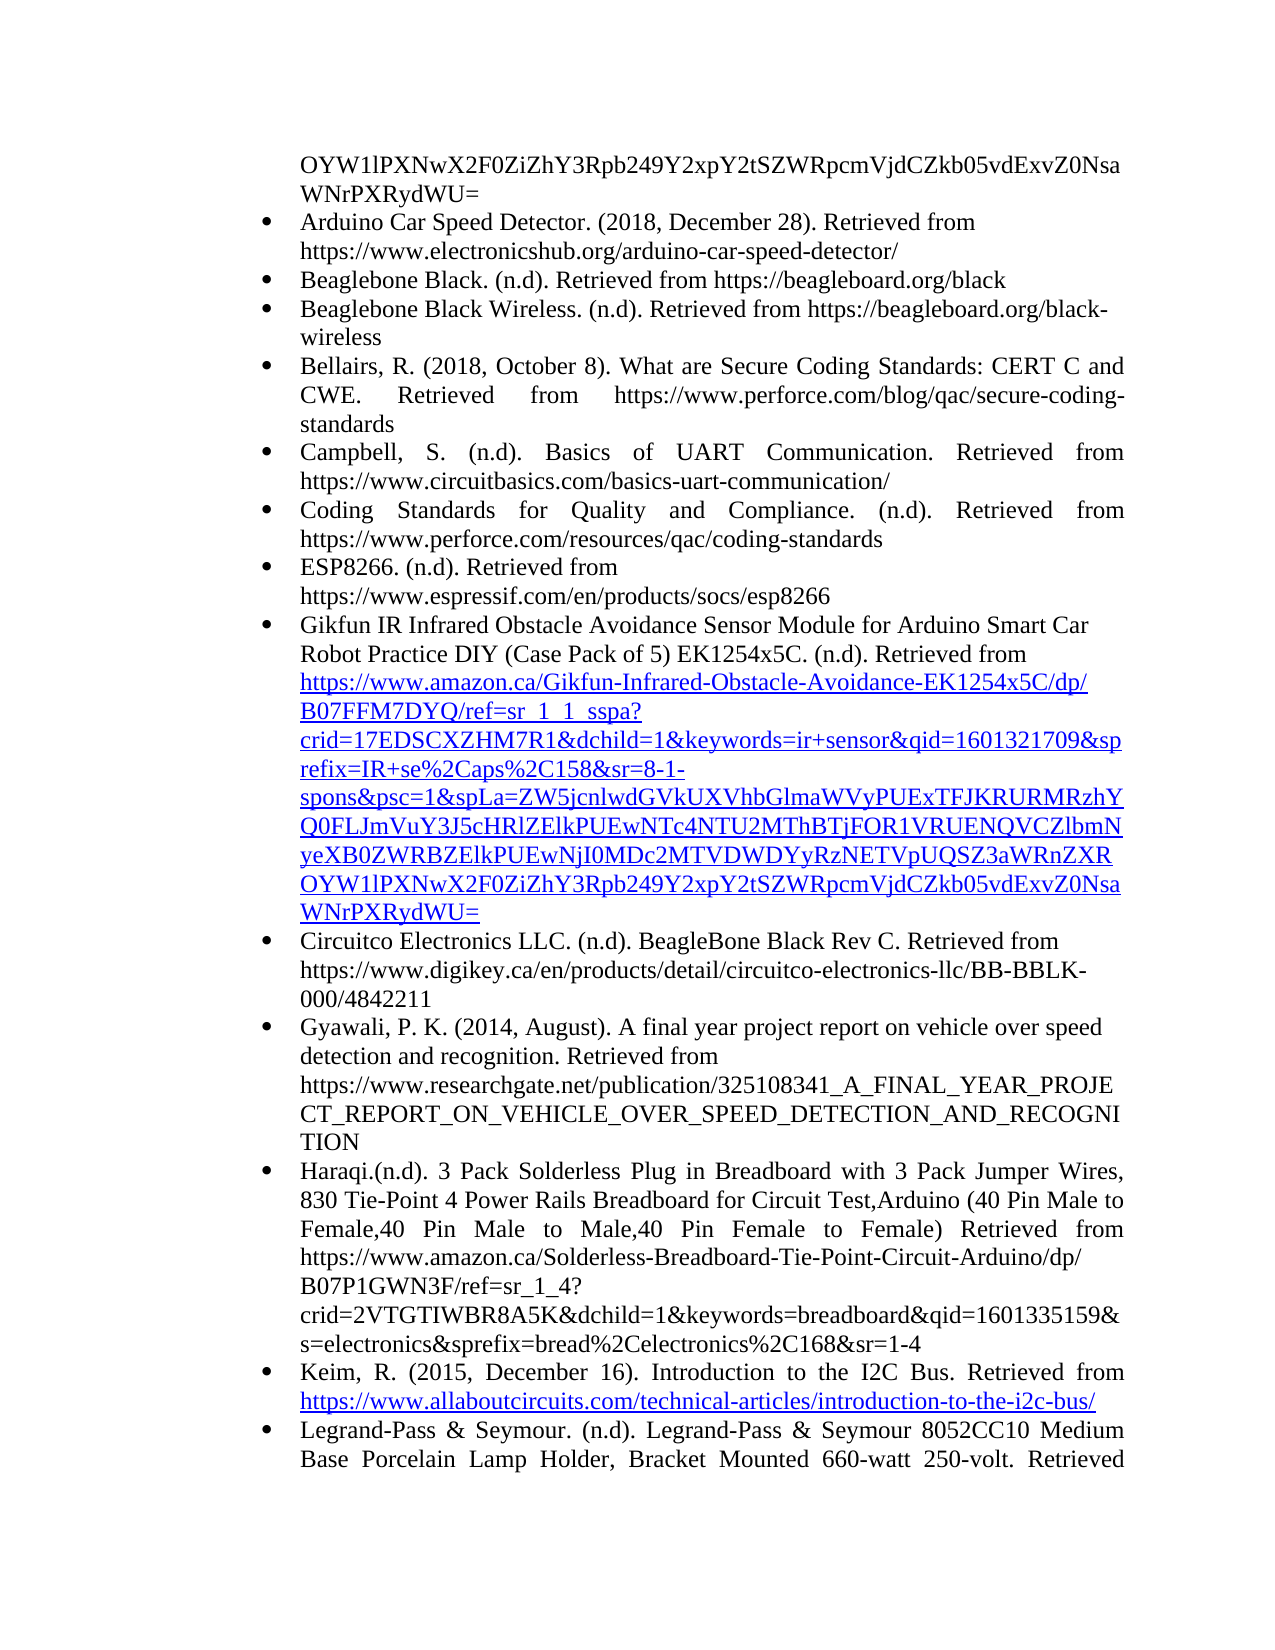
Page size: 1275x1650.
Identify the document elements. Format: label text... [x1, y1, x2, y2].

list Coding Standards for Quality and Compliance. (n.d). Retrieved from https://www.perforce.com/resources/qac/coding-standards [262, 495, 1126, 552]
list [262, 1415, 1126, 1472]
list Gikfun IR Infrared Obstacle Avoidance Sensor Module for Arduino Smart Car Robot Practice DIY (Case Pack of 5) EK1254x5C. (n.d). Retrieved from https://www.amazon.ca/Gikfun-Infrared-Obstacle-Avoidance-EK1254x5C/dp/B07FFM7DYQ/ref=sr_1_1_sspa?crid=17EDSCXZHM7R1&dchild=1&keywords=ir+sensor&qid=1601321709&sprefix=IR+se%2Caps%2C158&sr=8-1-spons&psc=1&spLa=ZW5jcnlwdGVkUXVhbGlmaWVyPUExTFJKRURMRzhYQ0FLJmVuY3J5cHRlZElkPUEwNTc4NTU2MThBTjFOR1VRUENQVCZlbmNyeXB0ZWRBZElkPUEwNjI0MDc2MTVDWDYyRzNETVpUQSZ3aWRnZXROYW1lPXNwX2F0ZiZhY3Rpb249Y2xpY2tSZWRpcmVjdCZkb05vdExvZ0NsaWNrPXRydWU= [262, 610, 1126, 926]
list Haraqi.(n.d). 3 Pack Solderless Plug in Breadboard with 3 Pack Jumper Wires, 830 Tie-Point 4 Power Rails Breadboard for Circuit Test,Arduino (40 Pin Male to Female,40 Pin Male to Male,40 Pin Female to Female) Retrieved from https://www.amazon.ca/Solderless-Breadboard-Tie-Point-Circuit-Arduino/dp/B07P1GWN3F/ref=sr_1_4?crid=2VTGTIWBR8A5K&dchild=1&keywords=breadboard&qid=1601335159&s=electronics&sprefix=bread%2Celectronics%2C168&sr=1-4 [262, 1156, 1126, 1357]
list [262, 150, 1126, 207]
list Arduino Car Speed Detector. (2018, December 28). Retrieved from https://www.electronicshub.org/arduino-car-speed-detector/ [262, 207, 1126, 265]
list Beaglebone Black. (n.d). Retrieved from https://beagleboard.org/black [262, 265, 1126, 294]
list Keim, R. (2015, December 16). Introduction to the I2C Bus. Retrieved from https://www.allaboutcircuits.com/technical-articles/introduction-to-the-i2c-bus/ [262, 1357, 1126, 1415]
list Beaglebone Black Wireless. (n.d). Retrieved from https://beagleboard.org/black-wireless [262, 294, 1126, 351]
list Gyawali, P. K. (2014, August). A final year project report on vehicle over speed detection and recognition. Retrieved from https://www.researchgate.net/publication/325108341_A_FINAL_YEAR_PROJECT_REPORT_ON_VEHICLE_OVER_SPEED_DETECTION_AND_RECOGNITION [262, 1012, 1126, 1156]
list ESP8266. (n.d). Retrieved from https://www.espressif.com/en/products/socs/esp8266 [262, 552, 1126, 610]
list Bellairs, R. (2018, October 8). What are Secure Coding Standards: CERT C and CWE. Retrieved from https://www.perforce.com/blog/qac/secure-coding-standards [262, 351, 1126, 437]
list Circuitco Electronics LLC. (n.d). BeagleBone Black Rev C. Retrieved from https://www.digikey.ca/en/products/detail/circuitco-electronics-llc/BB-BBLK-000/4842211 [262, 926, 1126, 1012]
list Campbell, S. (n.d). Basics of UART Communication. Retrieved from https://www.circuitbasics.com/basics-uart-communication/ [262, 437, 1126, 495]
